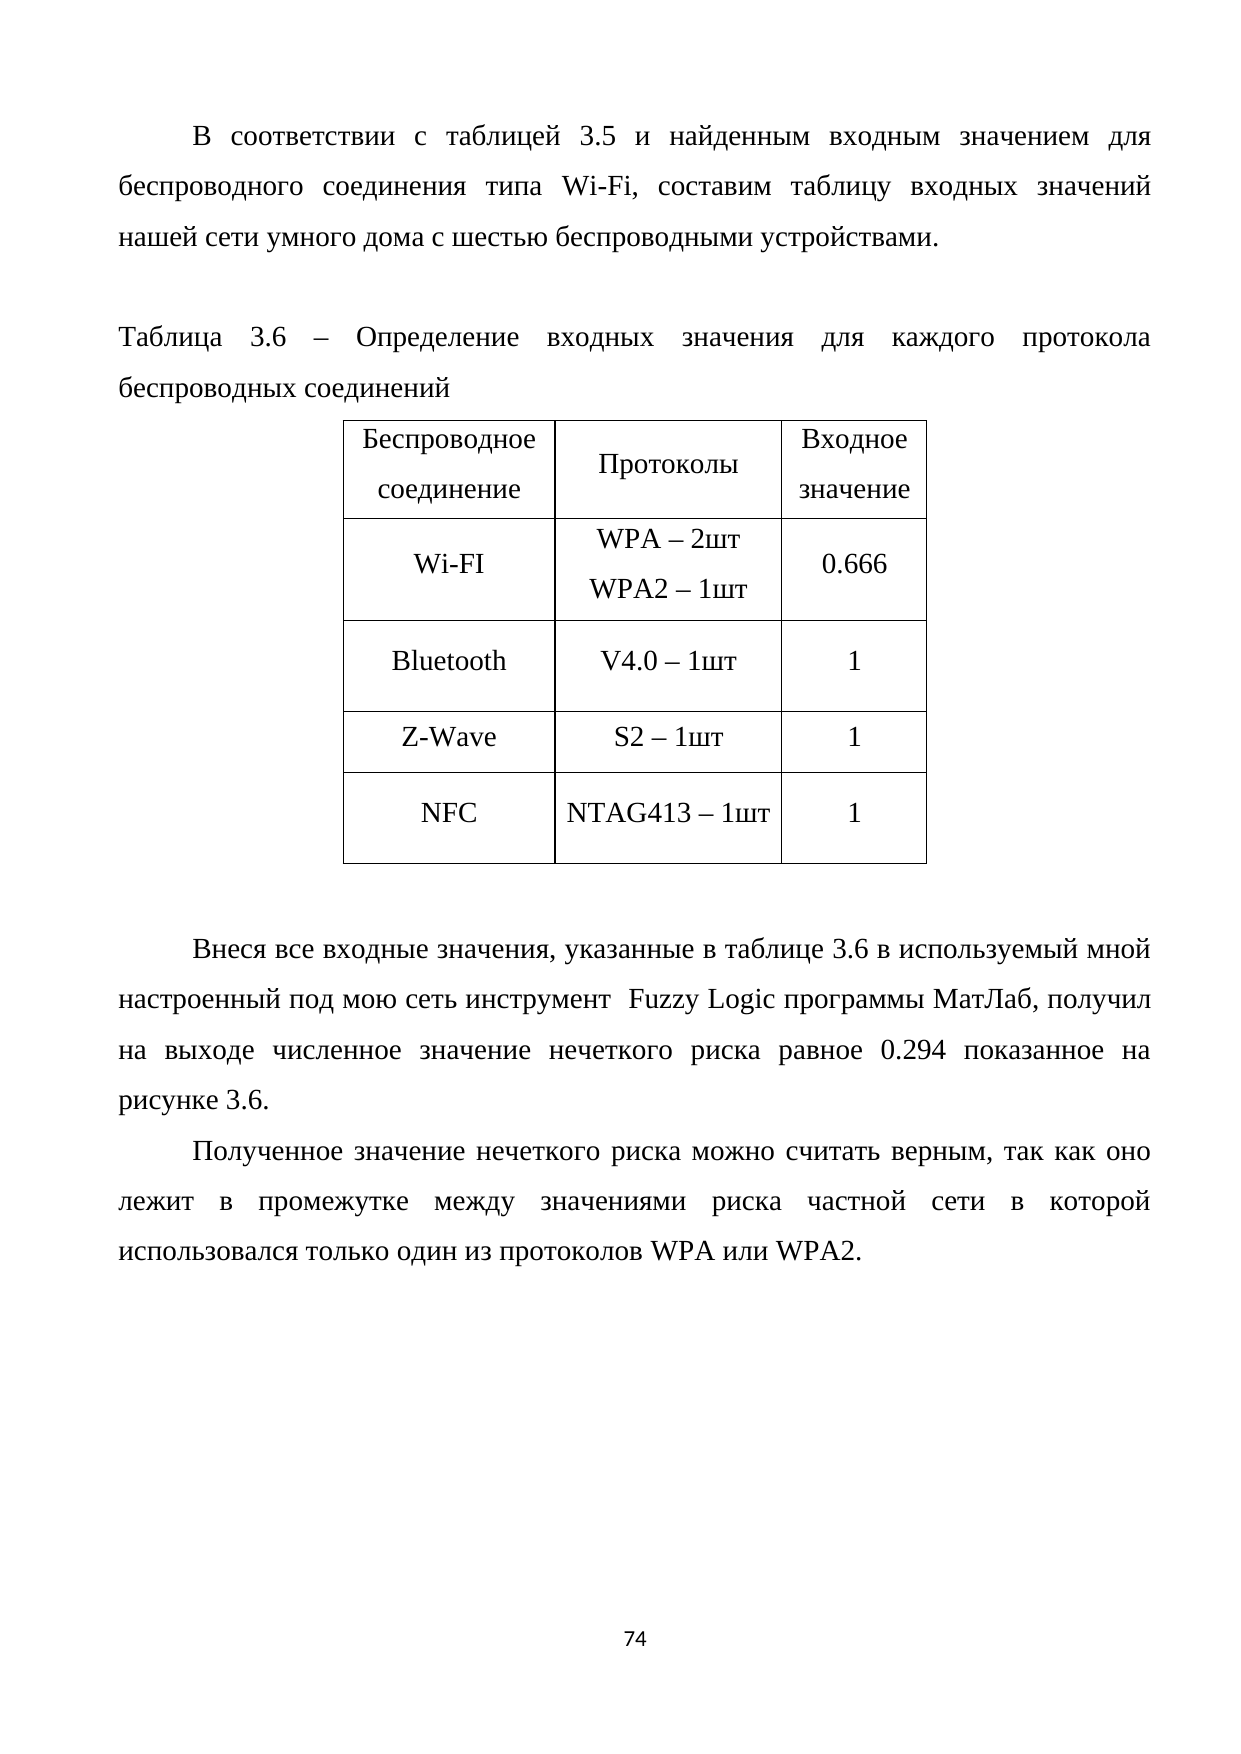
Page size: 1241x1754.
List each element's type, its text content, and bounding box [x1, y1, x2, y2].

table_cell S2 – 1шт [556, 712, 781, 772]
text Внеся все входные значения, указанные в таблице 3.6 в используемый мной настроенный под мою сеть инструмент Fuzzy Logic программы МатЛаб, получил на выходе численное значение нечеткого риска равное 0.294 показанное на рисунке 3.6. [118, 931, 1152, 1116]
text Полученное значение нечеткого риска можно считать верным, так как оно лежит в промежутке между значениями риска частной сети в которой использовался только один из протоколов WPA или WPA2. [118, 1133, 1152, 1267]
table_cell Z-Wave [344, 712, 554, 772]
table_cell 1 [782, 712, 926, 772]
table_cell Bluetooth [344, 621, 554, 711]
table_cell NFC [344, 773, 554, 863]
table_cell Wi-FI [344, 519, 554, 620]
table_header Входное значение [782, 421, 926, 518]
table_header Протоколы [556, 421, 781, 518]
text Таблица 3.6 – Определение входных значения для каждого протокола беспроводных соединений [118, 319, 1152, 403]
table_cell 1 [782, 621, 926, 711]
table_cell NTAG413 – 1шт [556, 773, 781, 863]
text В соответствии с таблицей 3.5 и найденным входным значением для беспроводного соединения типа Wi-Fi, составим таблицу входных значений нашей сети умного дома с шестью беспроводными устройствами. [118, 118, 1152, 252]
table_header Беспроводное соединение [344, 421, 554, 518]
table_cell 0.666 [782, 519, 926, 620]
table_cell 1 [782, 773, 926, 863]
table_cell V4.0 – 1шт [556, 621, 781, 711]
table_cell WPA – 2шт WPA2 – 1шт [556, 519, 781, 620]
